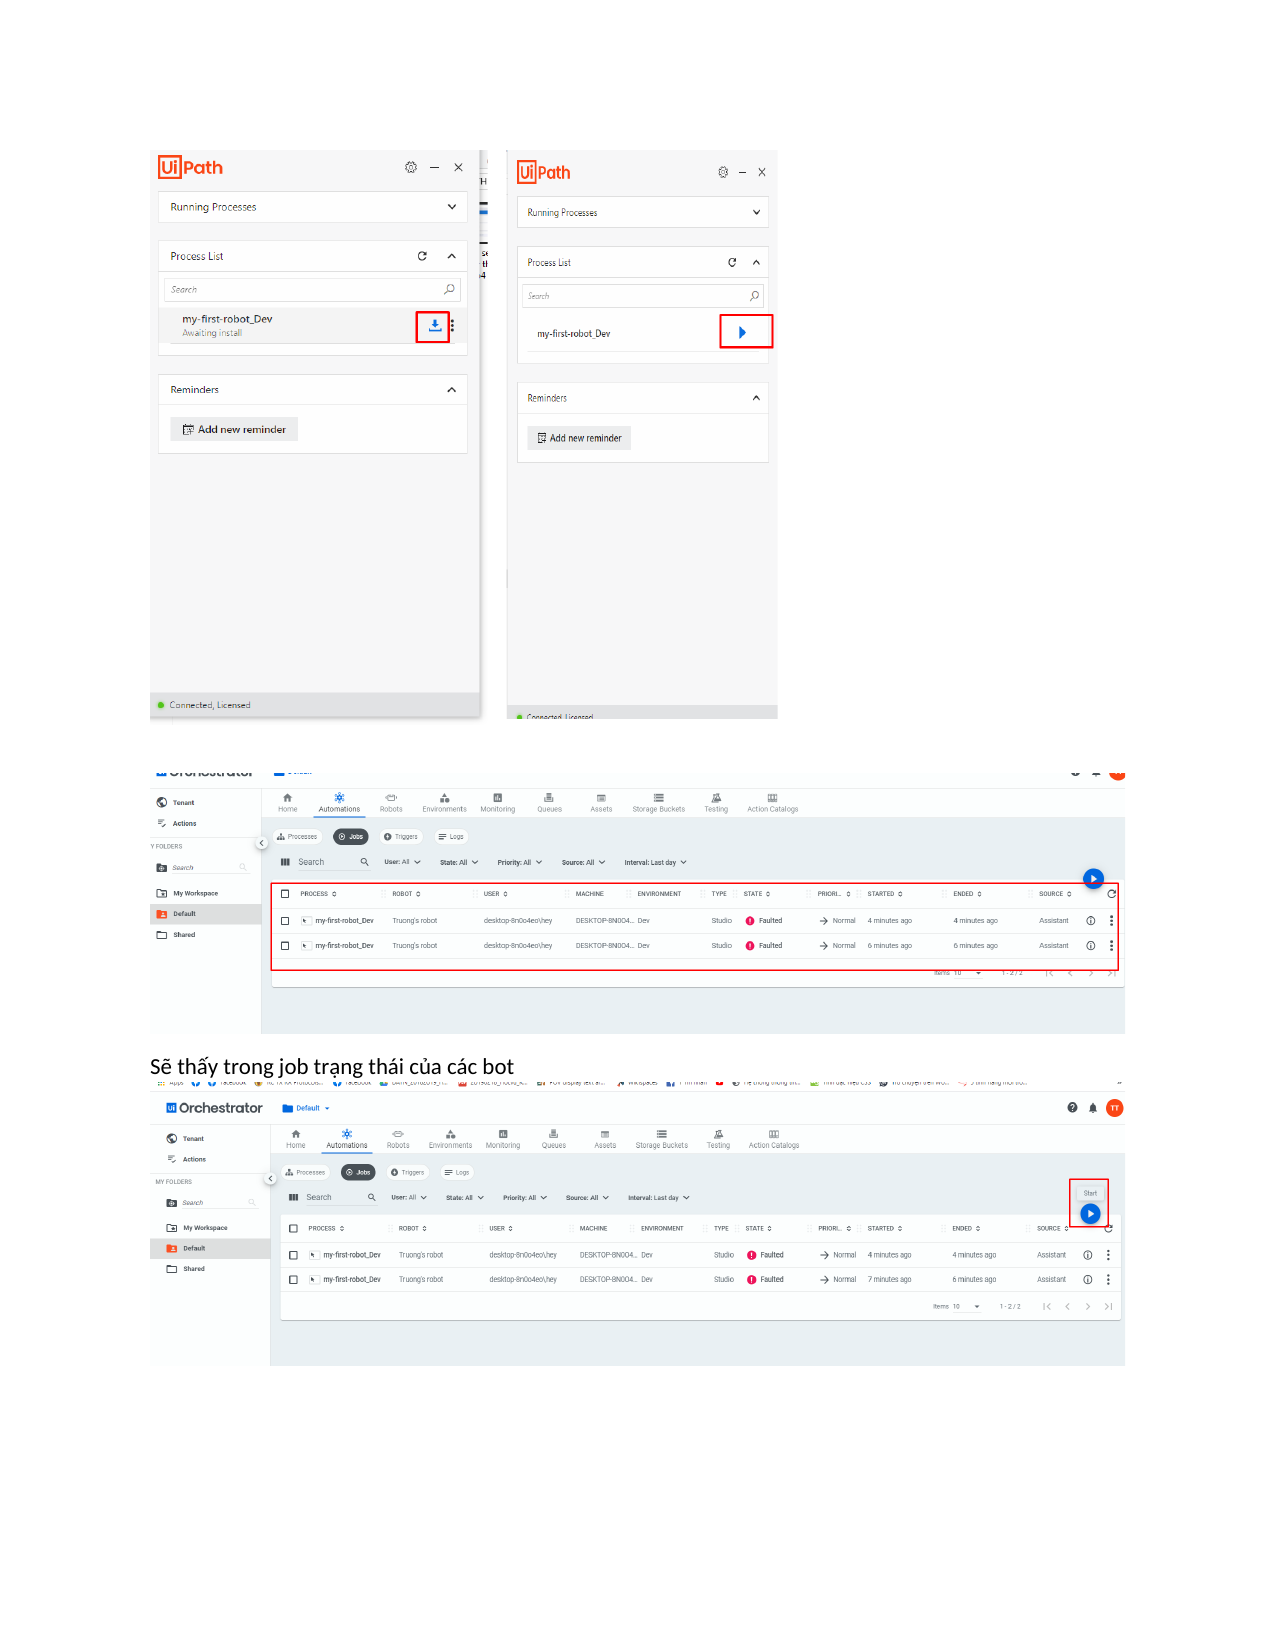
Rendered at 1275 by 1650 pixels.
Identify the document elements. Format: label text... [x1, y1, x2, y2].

picture [150, 1082, 1125, 1366]
picture [150, 150, 488, 725]
picture [506, 150, 778, 719]
picture [150, 773, 1125, 1034]
text Sẽ thấy trong job trạng thái của các bot [150, 1052, 1125, 1082]
